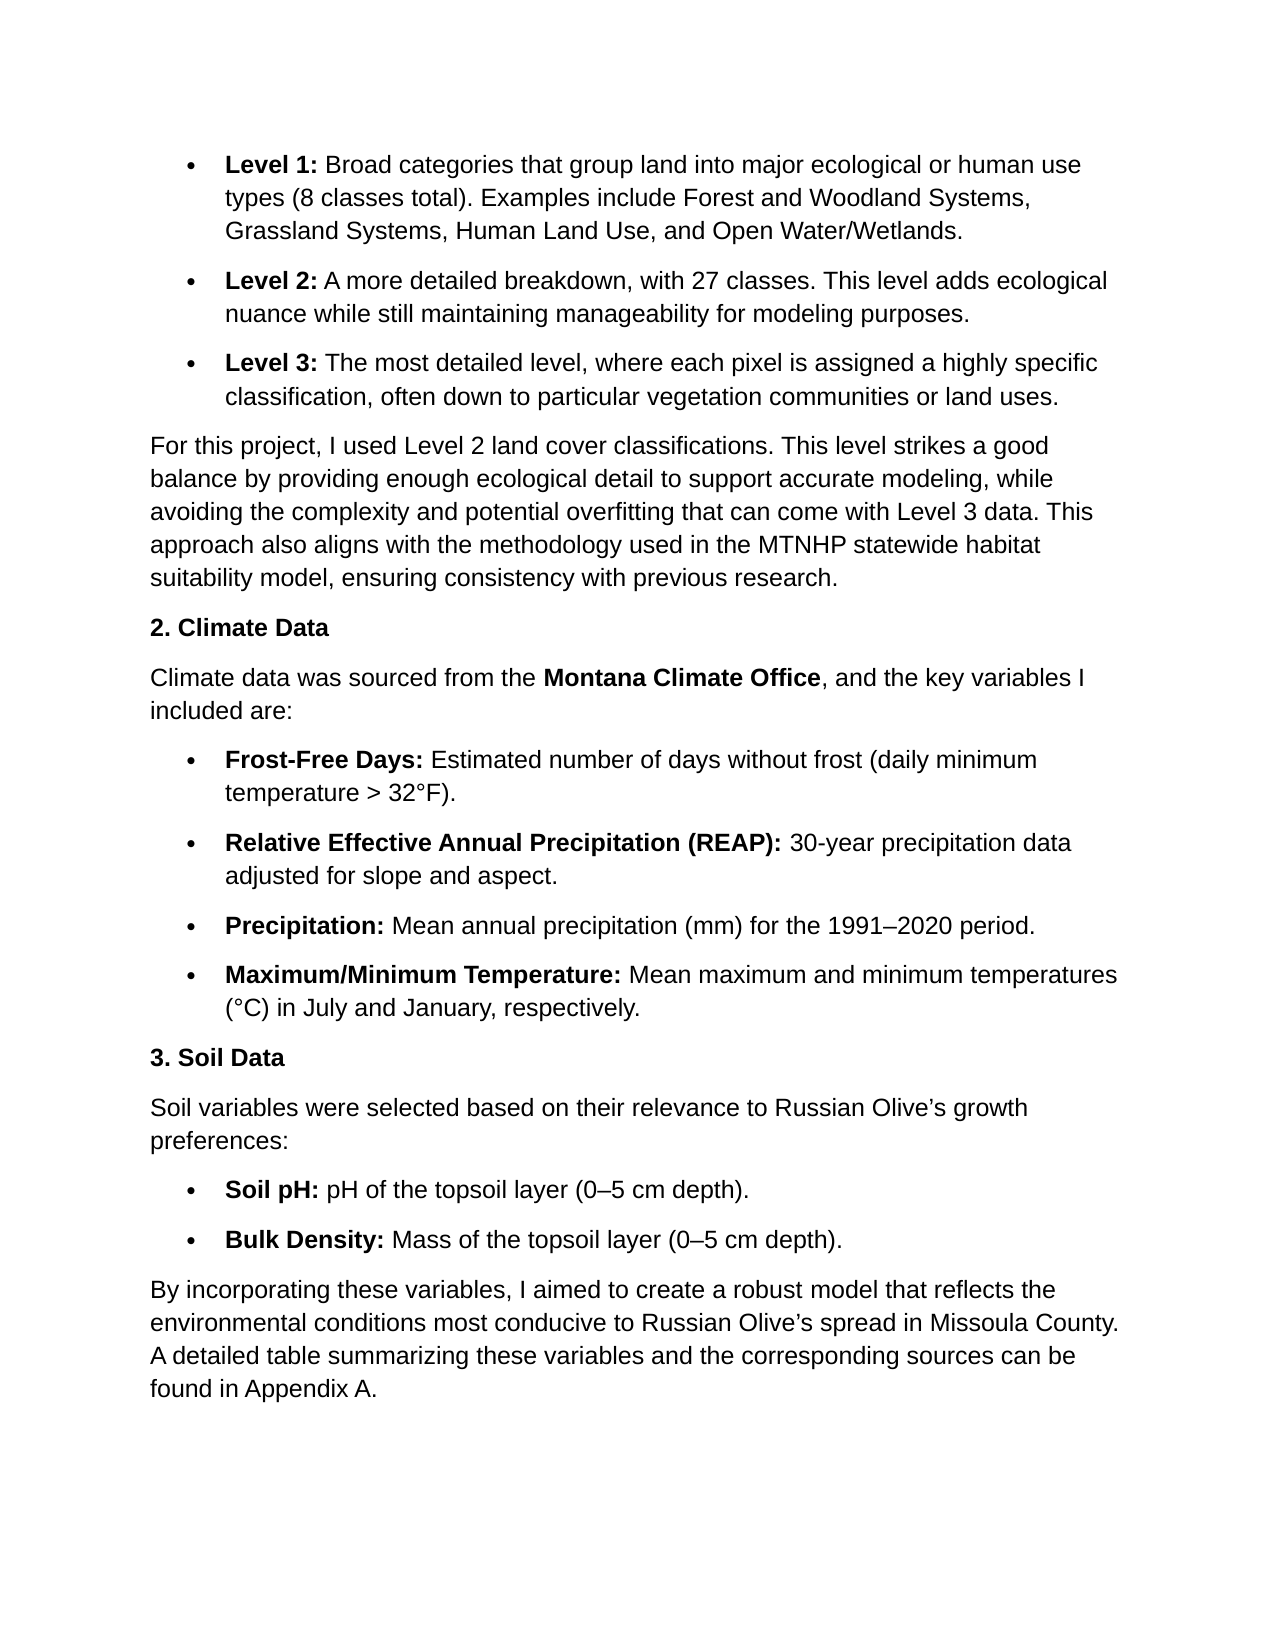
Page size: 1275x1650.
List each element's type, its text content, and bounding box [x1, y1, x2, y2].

list Soil pH: pH of the topsoil layer (0–5 cm depth). [187, 1176, 1125, 1204]
text By incorporating these variables, I aimed to create a robust model that reflects the environmental conditions most conducive to Russian Olive’s spread in Missoula County. A detailed table summarizing these variables and the corresponding sources can be found in Appendix A. [150, 1275, 1125, 1403]
list Maximum/Minimum Temperature: Mean maximum and minimum temperatures (°C) in July and January, respectively. [187, 960, 1125, 1022]
list Level 1: Broad categories that group land into major ecological or human use types (8 classes total). Examples include Forest and Woodland Systems, Grassland Systems, Human Land Use, and Open Water/Wetlands. [187, 150, 1125, 245]
list Frost-Free Days: Estimated number of days without frost (daily minimum temperature > 32°F). [187, 745, 1125, 807]
list Precipitation: Mean annual precipitation (mm) for the 1991–2020 period. [187, 911, 1125, 939]
list Bulk Density: Mass of the topsoil layer (0–5 cm depth). [187, 1225, 1125, 1254]
list Level 3: The most detailed level, where each pixel is assigned a highly specific classification, often down to particular vegetation communities or land uses. [187, 348, 1125, 410]
list Level 2: A more detailed breakdown, with 27 classes. This level adds ecological nuance while still maintaining manageability for modeling purposes. [187, 266, 1125, 327]
text 3. Soil Data [150, 1043, 1125, 1072]
text For this project, I used Level 2 land cover classifications. This level strikes a good balance by providing enough ecological detail to support accurate modeling, while avoiding the complexity and potential overfitting that can come with Level 3 data. This approach also aligns with the methodology used in the MTNHP statewide habitat suitability model, ensuring consistency with previous research. [150, 431, 1125, 592]
text 2. Climate Data [150, 613, 1125, 642]
text Soil variables were selected based on their relevance to Russian Olive’s growth preferences: [150, 1093, 1125, 1154]
text Climate data was sourced from the Montana Climate Office, and the key variables I included are: [150, 663, 1125, 724]
list Relative Effective Annual Precipitation (REAP): 30-year precipitation data adjusted for slope and aspect. [187, 828, 1125, 890]
